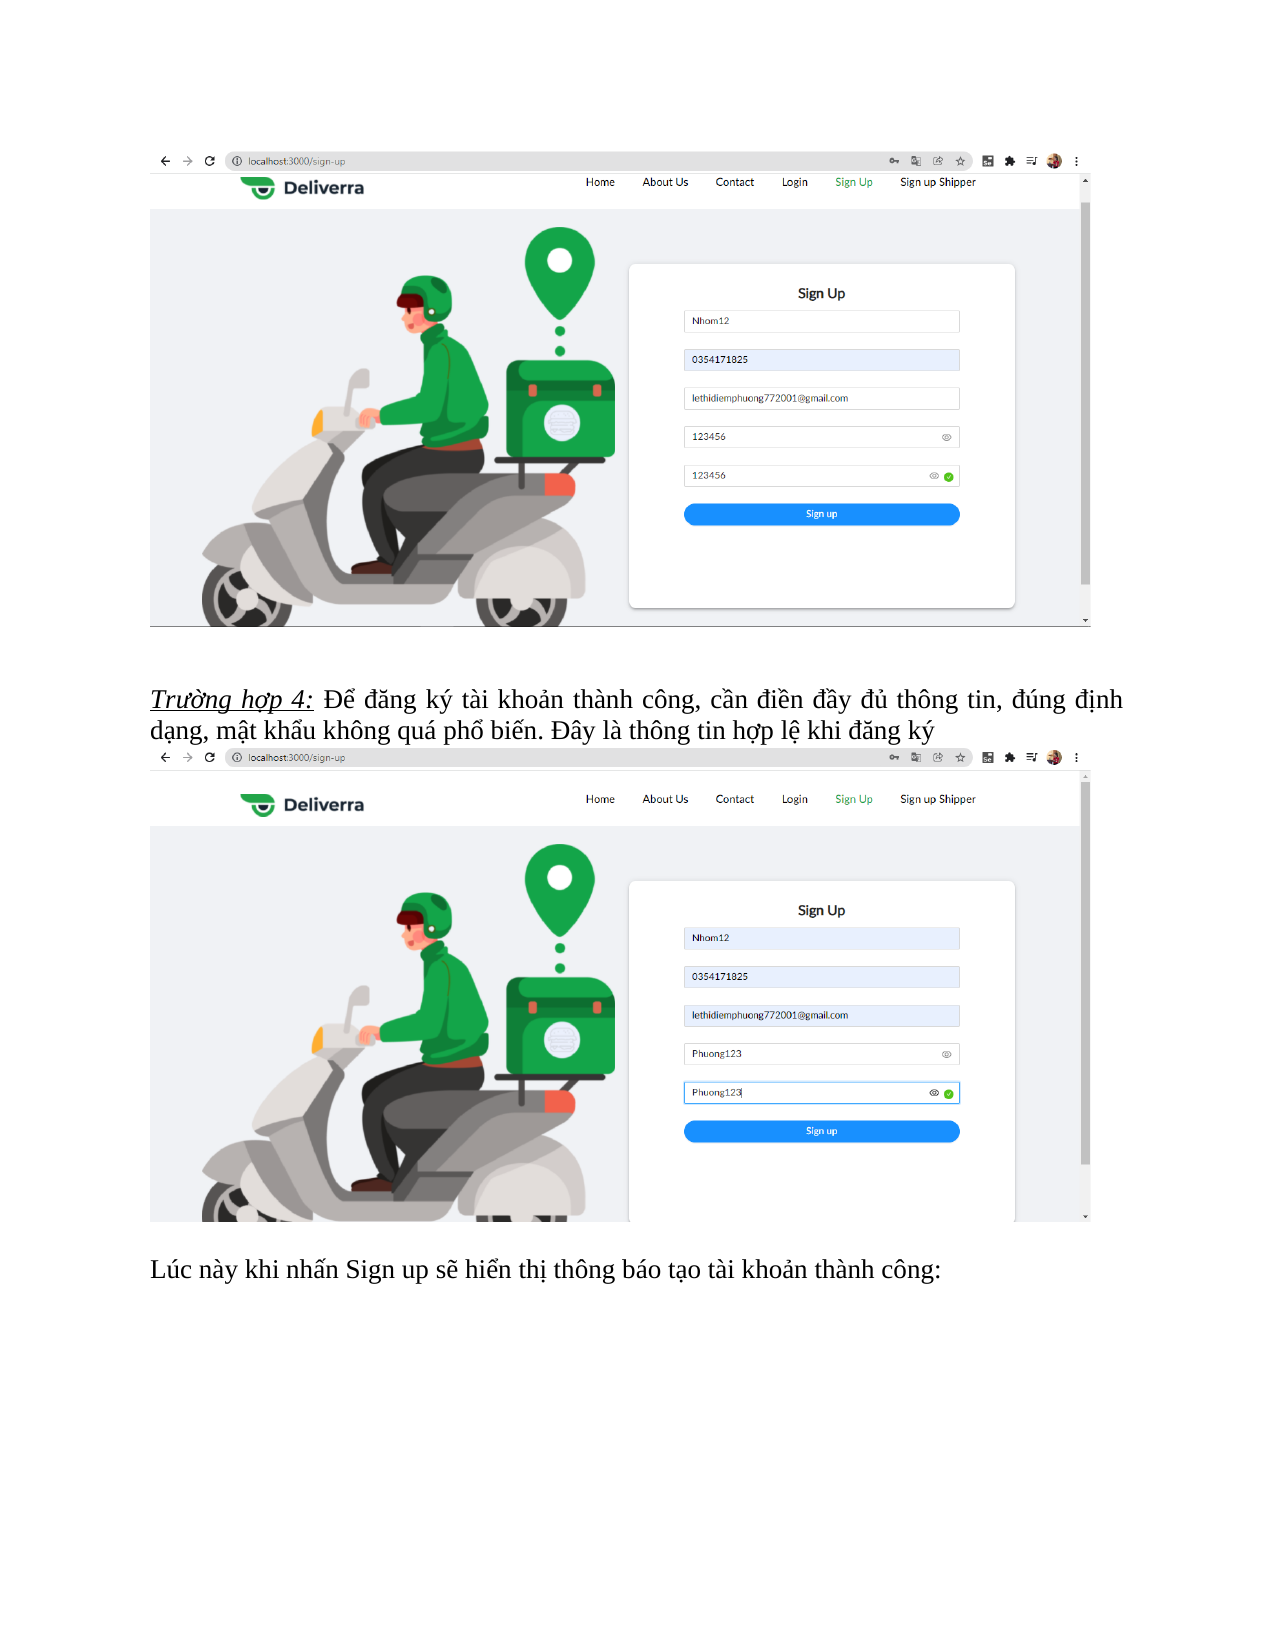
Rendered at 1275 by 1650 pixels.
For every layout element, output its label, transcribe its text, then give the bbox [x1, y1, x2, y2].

picture [150, 745, 1091, 1222]
text Trường hợp 4: Để đăng ký tài khoản thành công, cần điền đầy đủ thông tin, đúng định dạng, mật khẩu không quá phổ biến. Đây là thông tin hợp lệ khi đăng ký [150, 683, 1125, 745]
text Lúc này khi nhấn Sign up sẽ hiển thị thông báo tạo tài khoản thành công: [150, 1253, 1125, 1284]
picture [150, 150, 1091, 627]
